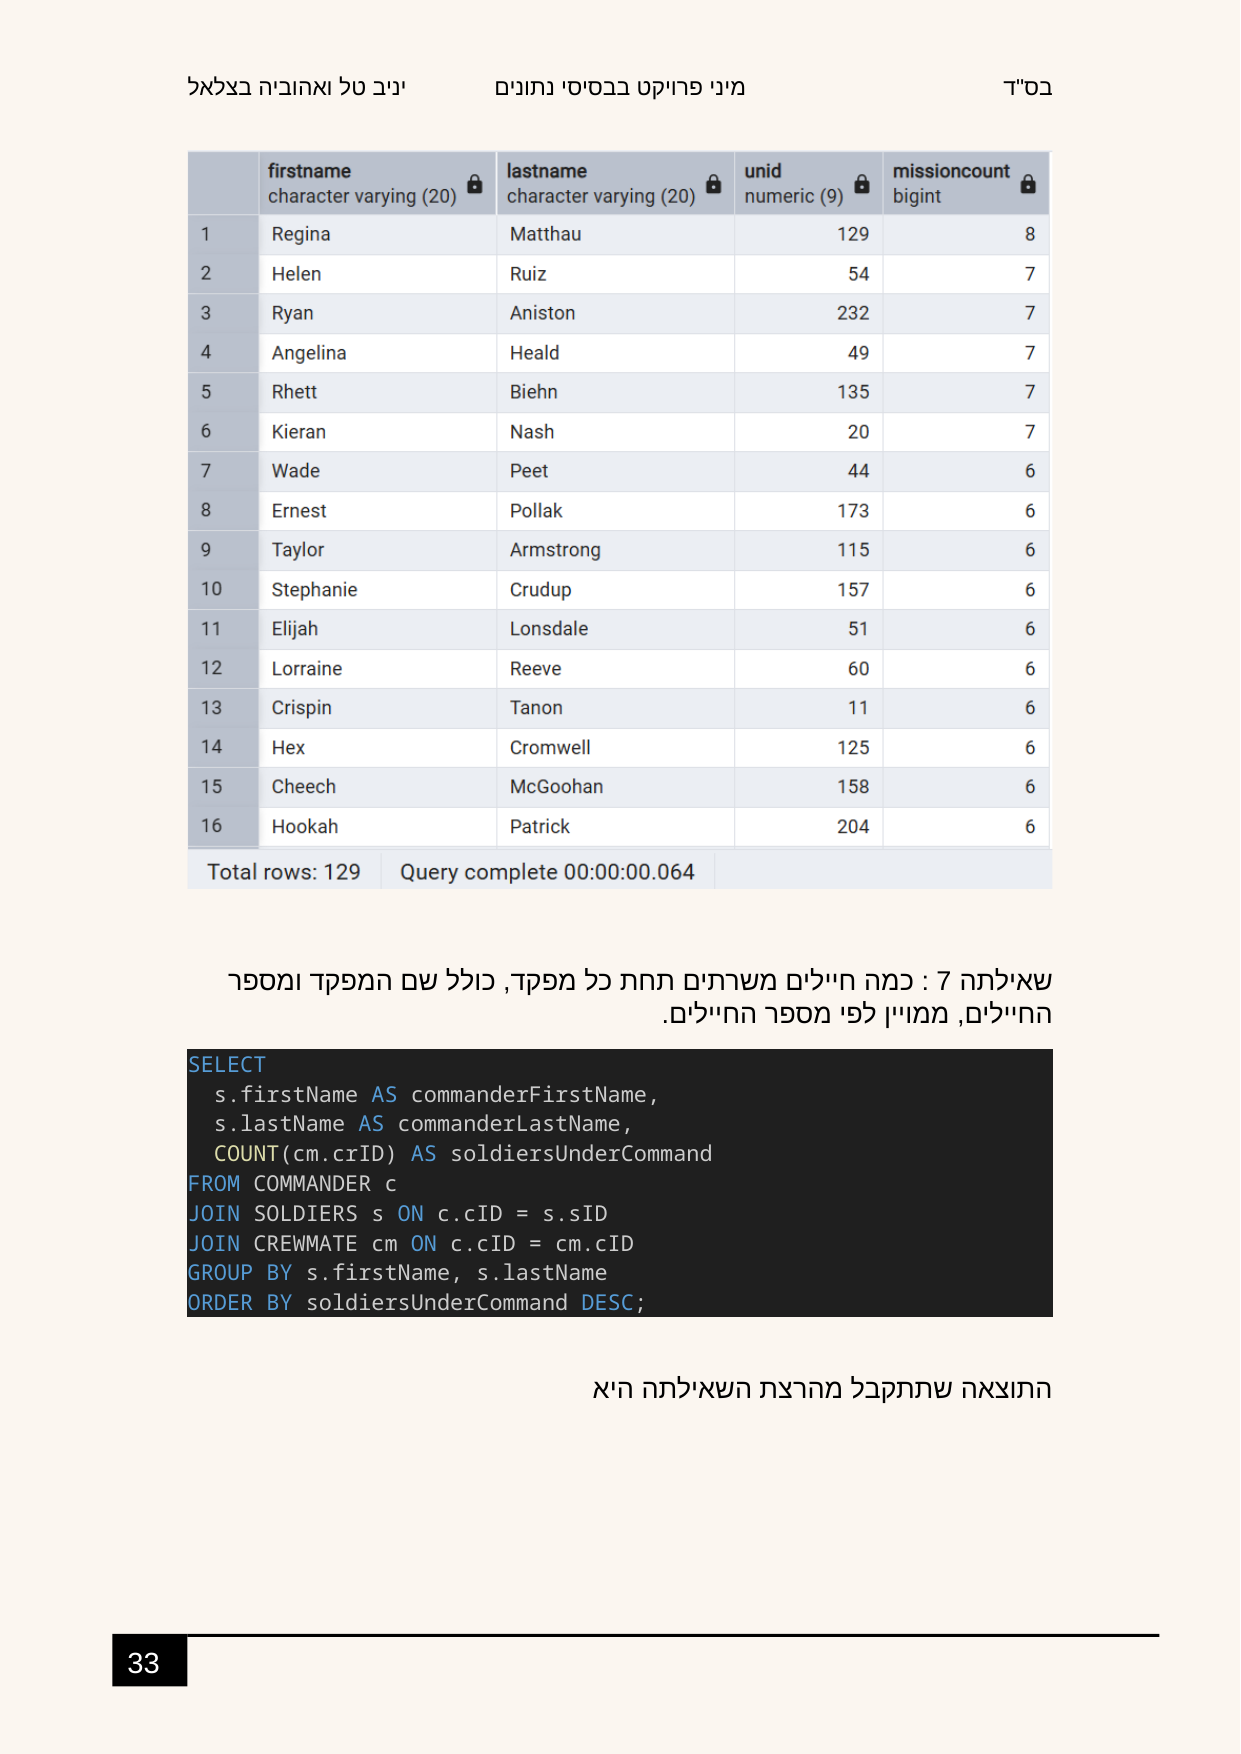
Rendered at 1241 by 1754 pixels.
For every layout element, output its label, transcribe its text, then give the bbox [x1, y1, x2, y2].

text FROM COMMANDER c [187, 1168, 1053, 1198]
text התוצאה שתתקבל מהרצת השאילתה היא [187, 1373, 1053, 1405]
text שאילתה 7 : כמה חיילים משרתים תחת כל מפקד, כולל שם המפקד ומספר החיילים, ממויין לפי מספר החיילים. [187, 965, 1053, 1030]
text s.firstName AS commanderFirstName, [187, 1079, 1053, 1108]
picture [187, 150, 1053, 889]
text s.lastName AS commanderLastName, [187, 1108, 1053, 1138]
text JOIN CREWMATE cm ON c.cID = cm.cID [187, 1228, 1053, 1257]
text ORDER BY soldiersUnderCommand DESC; [187, 1287, 1053, 1317]
text GROUP BY s.firstName, s.lastName [187, 1257, 1053, 1287]
text COUNT(cm.crID) AS soldiersUnderCommand [187, 1138, 1053, 1168]
text SELECT [187, 1049, 1053, 1079]
text JOIN SOLDIERS s ON c.cID = s.sID [187, 1198, 1053, 1228]
